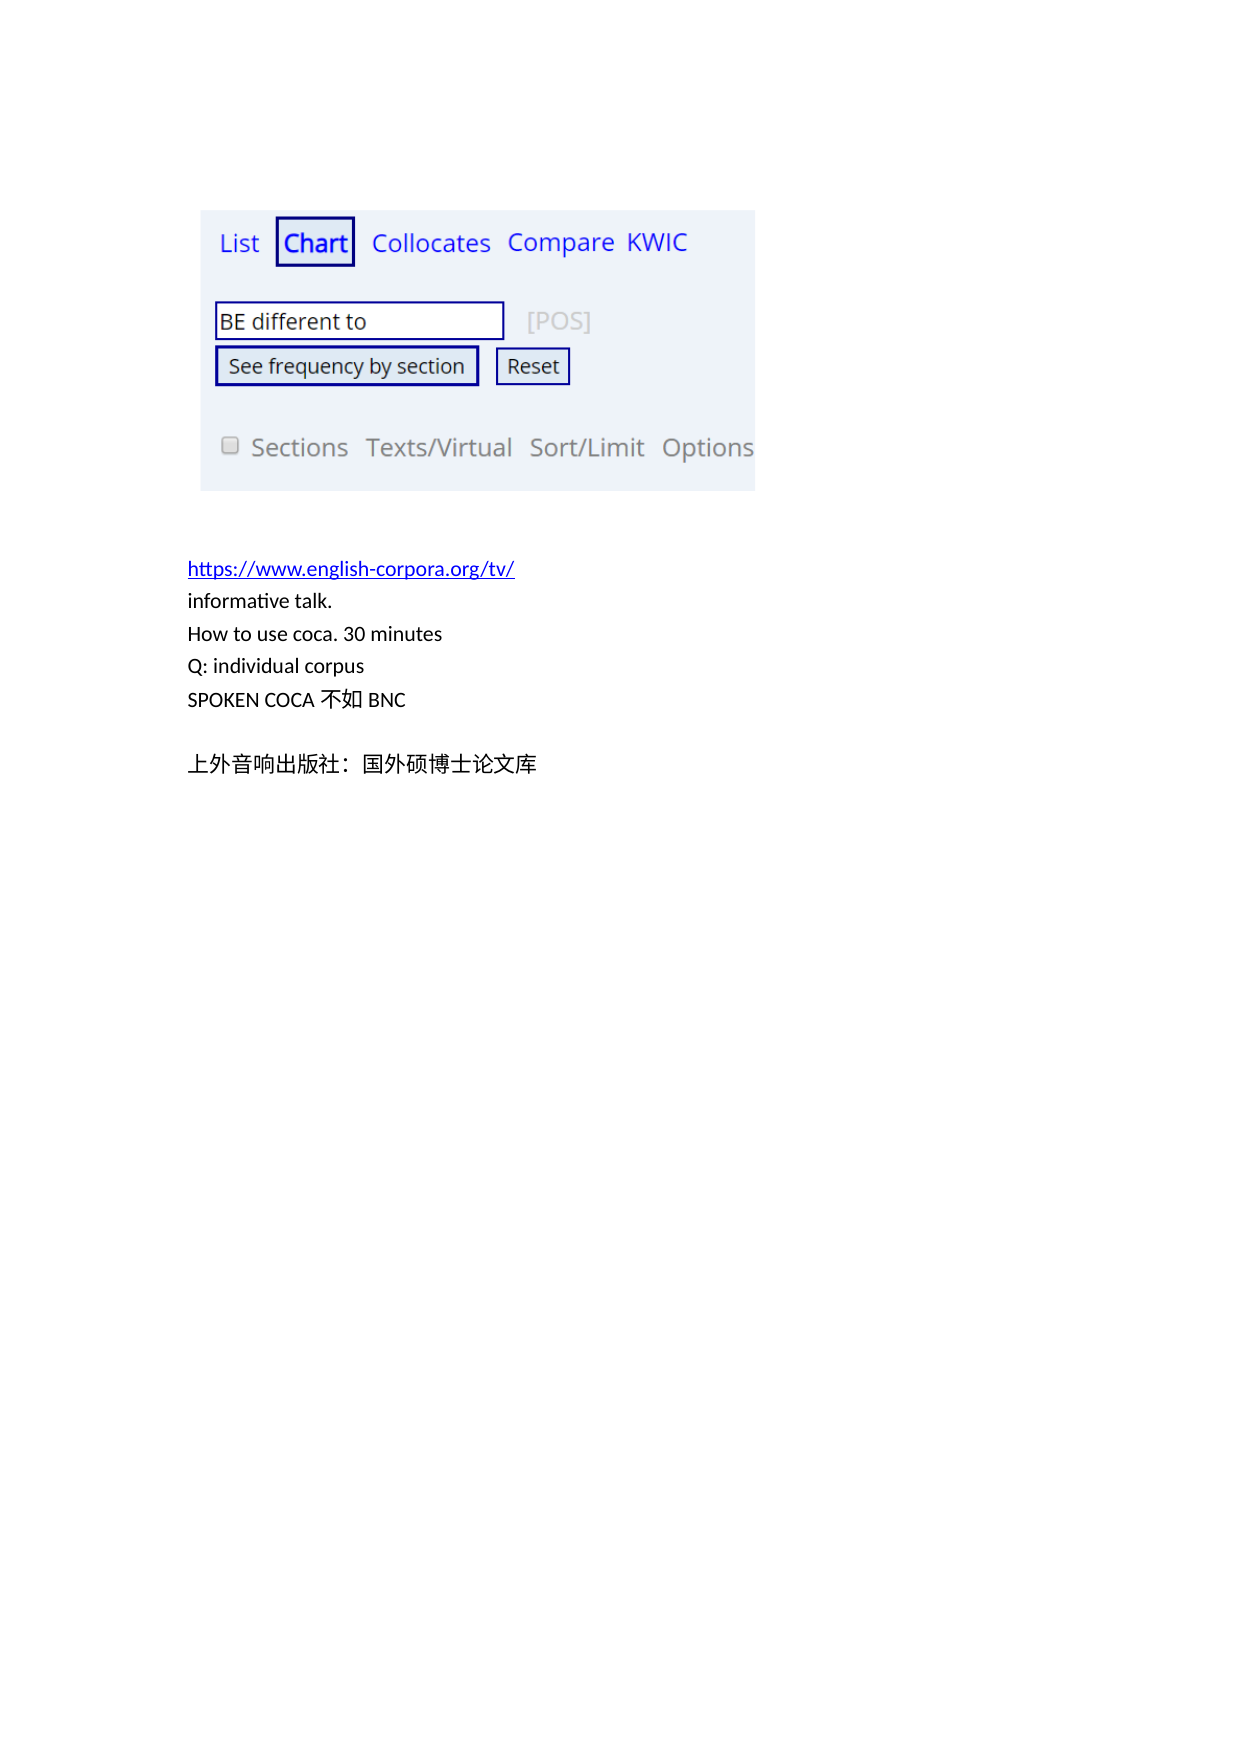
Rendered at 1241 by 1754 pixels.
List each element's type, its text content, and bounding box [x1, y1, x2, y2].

text Q: individual corpus [187, 649, 1053, 682]
text https://www.english-corpora.org/tv/ [187, 552, 1053, 584]
text 上外音响出版社：国外硕博士论文库 [187, 747, 1053, 779]
picture [187, 162, 756, 491]
text How to use coca. 30 minutes [187, 617, 1053, 649]
text SPOKEN COCA 不如BNC [187, 682, 1053, 714]
text informative talk. [187, 584, 1053, 617]
